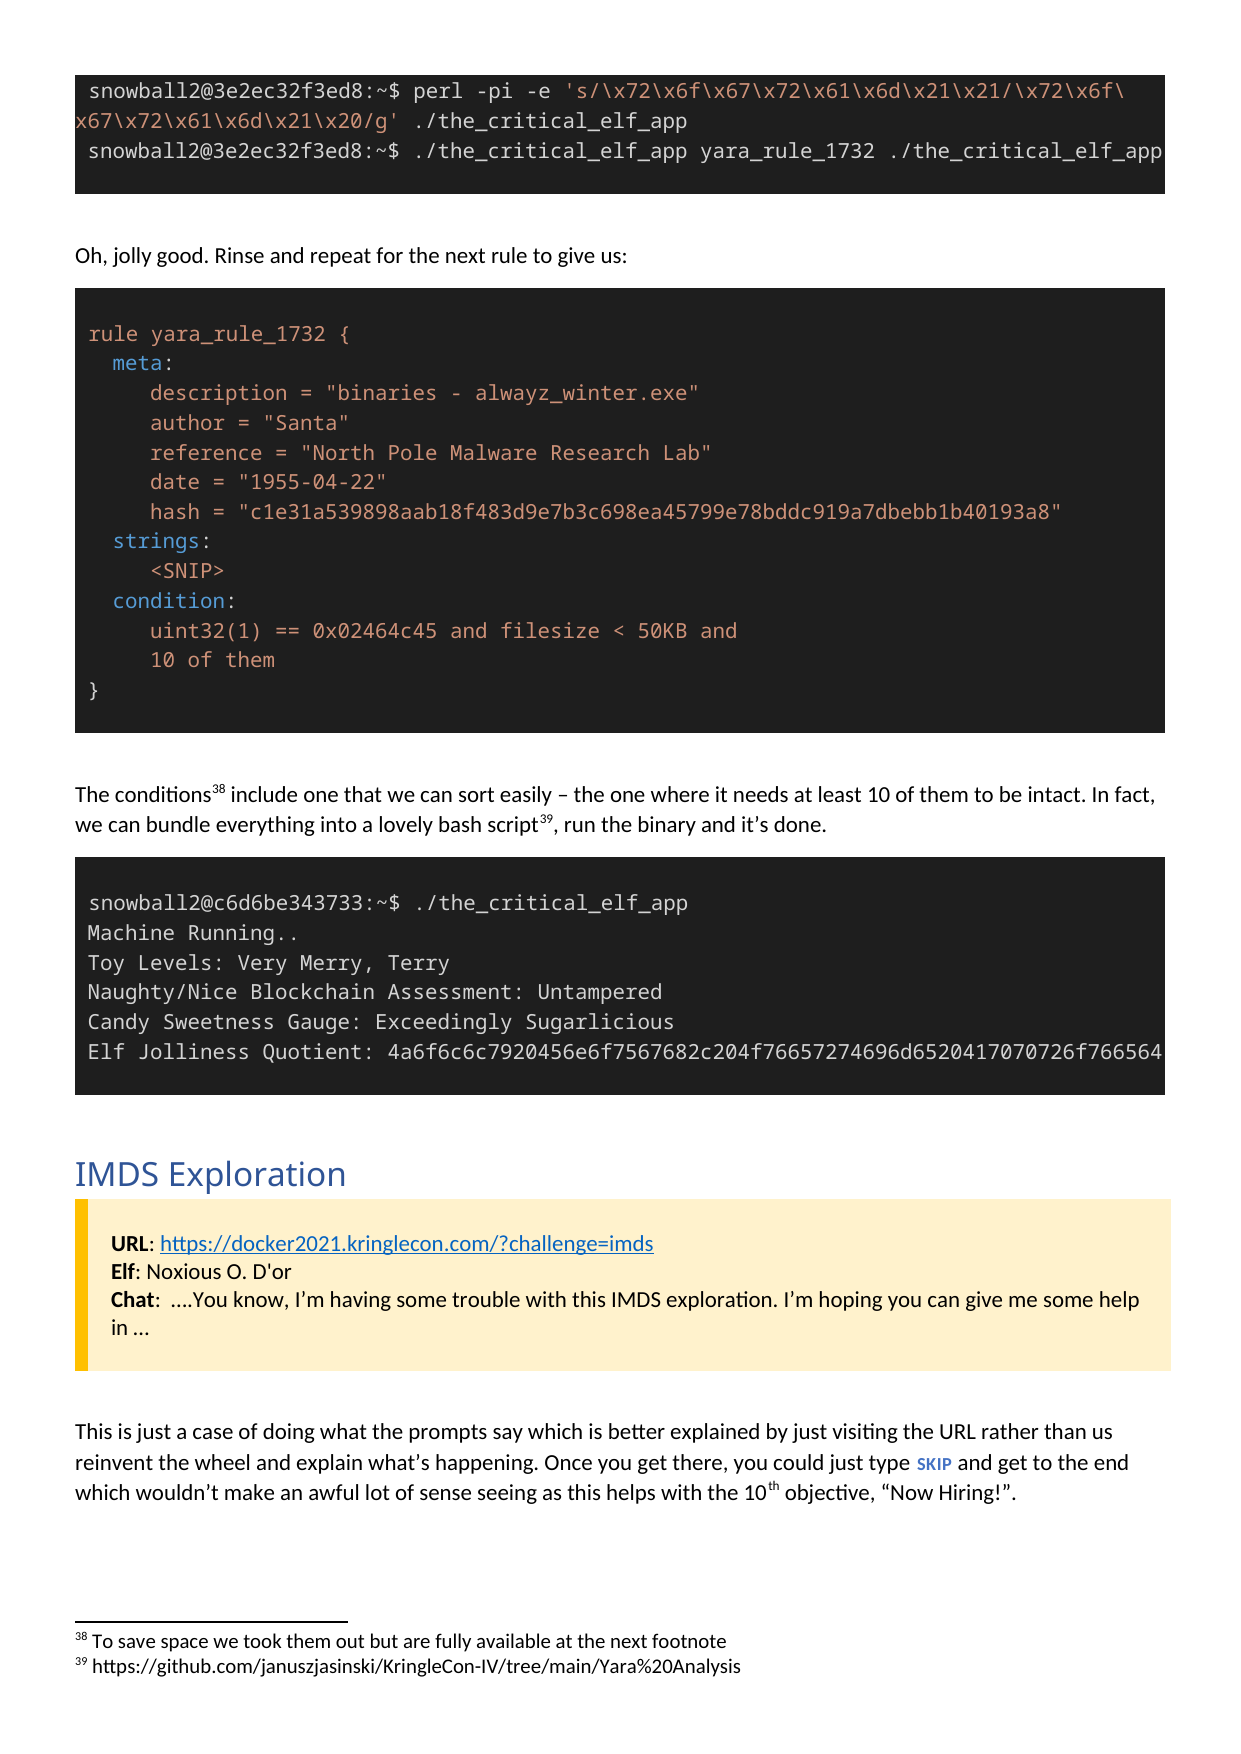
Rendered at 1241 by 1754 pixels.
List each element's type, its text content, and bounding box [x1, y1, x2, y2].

text condition: [75, 585, 1165, 614]
text Candy Sweetness Gauge: Exceedingly Sugarlicious [75, 1006, 1165, 1036]
text snowball2@c6d6be343733:~$ ./the_critical_elf_app [75, 887, 1165, 917]
text rule yara_rule_1732 { [75, 317, 1165, 347]
text <SNIP> [75, 555, 1165, 585]
text Elf Jolliness Quotient: 4a6f6c6c7920456e6f7567682c204f76657274696d6520417070726f766564 [75, 1036, 1165, 1065]
text Oh, jolly good. Rinse and repeat for the next rule to give us: [75, 241, 1165, 269]
subtitle IMDS Exploration [75, 1150, 1165, 1196]
text } [75, 674, 1165, 703]
text author = "Santa" [75, 407, 1165, 436]
text snowball2@3e2ec32f3ed8:~$ ./the_critical_elf_app yara_rule_1732 ./the_critical_elf_app [75, 134, 1165, 164]
text hash = "c1e31a539898aab18f483d9e7b3c698ea45799e78bddc919a7dbebb1b40193a8" [75, 496, 1165, 525]
text description = "binaries - alwayz_winter.exe" [75, 377, 1165, 407]
text strings: [75, 525, 1165, 555]
text Toy Levels: Very Merry, Terry [75, 947, 1165, 976]
text 10 of them [75, 644, 1165, 674]
table_header URL: https://docker2021.kringlecon.com/?challenge=imds Elf: Noxious O. D'or Chat: ….You know, I’m having some trouble with this IMDS exploration. I’m hoping you can give me some help in … [88, 1199, 1171, 1371]
text Naughty/Nice Blockchain Assessment: Untampered [75, 976, 1165, 1006]
text The conditions include one that we can sort easily – the one where it needs at least 10 of them to be intact. In fact, we can bundle everything into a lovely bash script, run the binary and it’s done. [75, 780, 1165, 838]
text Machine Running.. [75, 917, 1165, 947]
text reference = "North Pole Malware Research Lab" [75, 436, 1165, 466]
text meta: [75, 347, 1165, 377]
text This is just a case of doing what the prompts say which is better explained by just visiting the URL rather than us reinvent the wheel and explain what’s happening. Once you get there, you could just type skip and get to the end which wouldn’t make an awful lot of sense seeing as this helps with the 10th objective, “Now Hiring!”. [75, 1417, 1165, 1506]
text uint32(1) == 0x02464c45 and filesize < 50KB and [75, 614, 1165, 644]
text snowball2@3e2ec32f3ed8:~$ perl -pi -e 's/\x72\x6f\x67\x72\x61\x6d\x21\x21/\x72\x6f\x67\x72\x61\x6d\x21\x20/g' ./the_critical_elf_app [75, 75, 1165, 134]
text date = "1955-04-22" [75, 466, 1165, 496]
